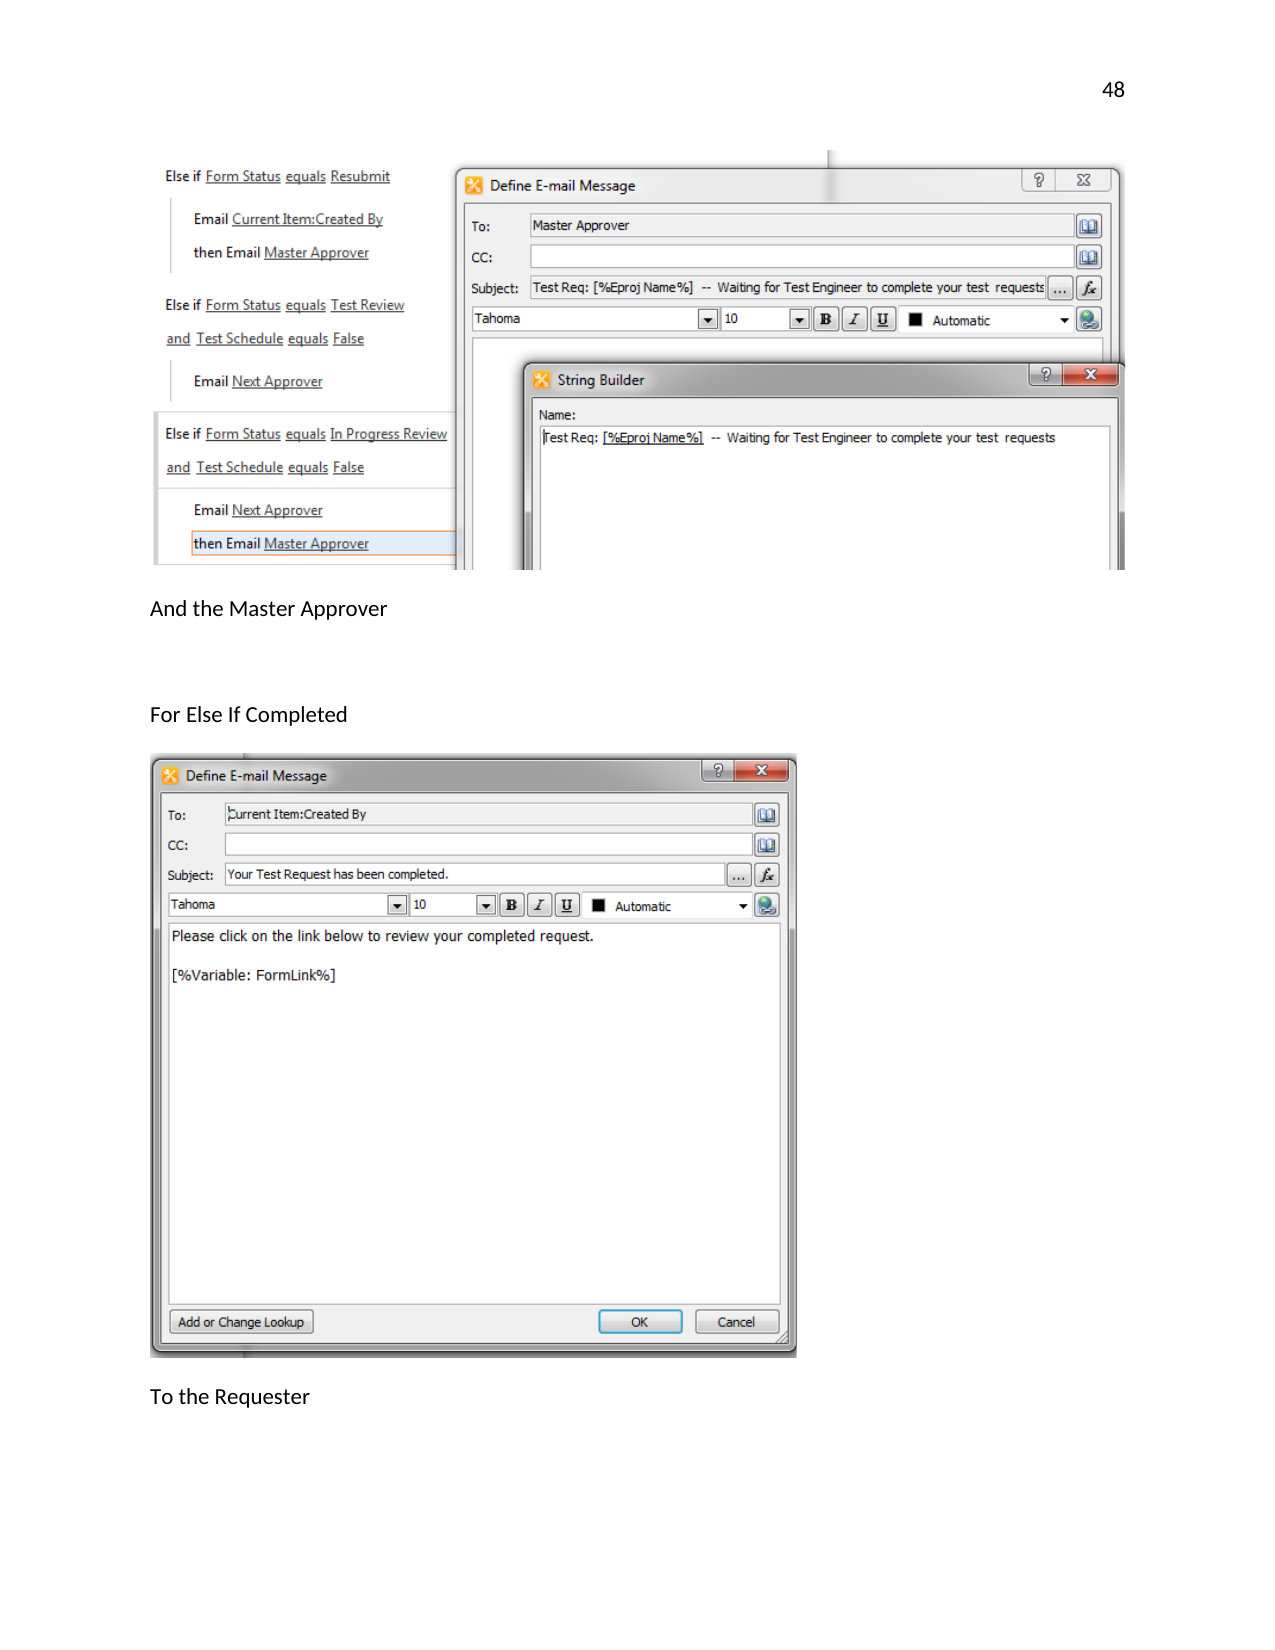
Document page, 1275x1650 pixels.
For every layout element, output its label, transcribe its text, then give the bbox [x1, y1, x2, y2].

text And the Master Approver [150, 594, 1125, 622]
picture [150, 150, 1125, 570]
text To the Requester [150, 1382, 1125, 1410]
text For Else If Completed [150, 700, 1125, 728]
picture [150, 753, 797, 1358]
